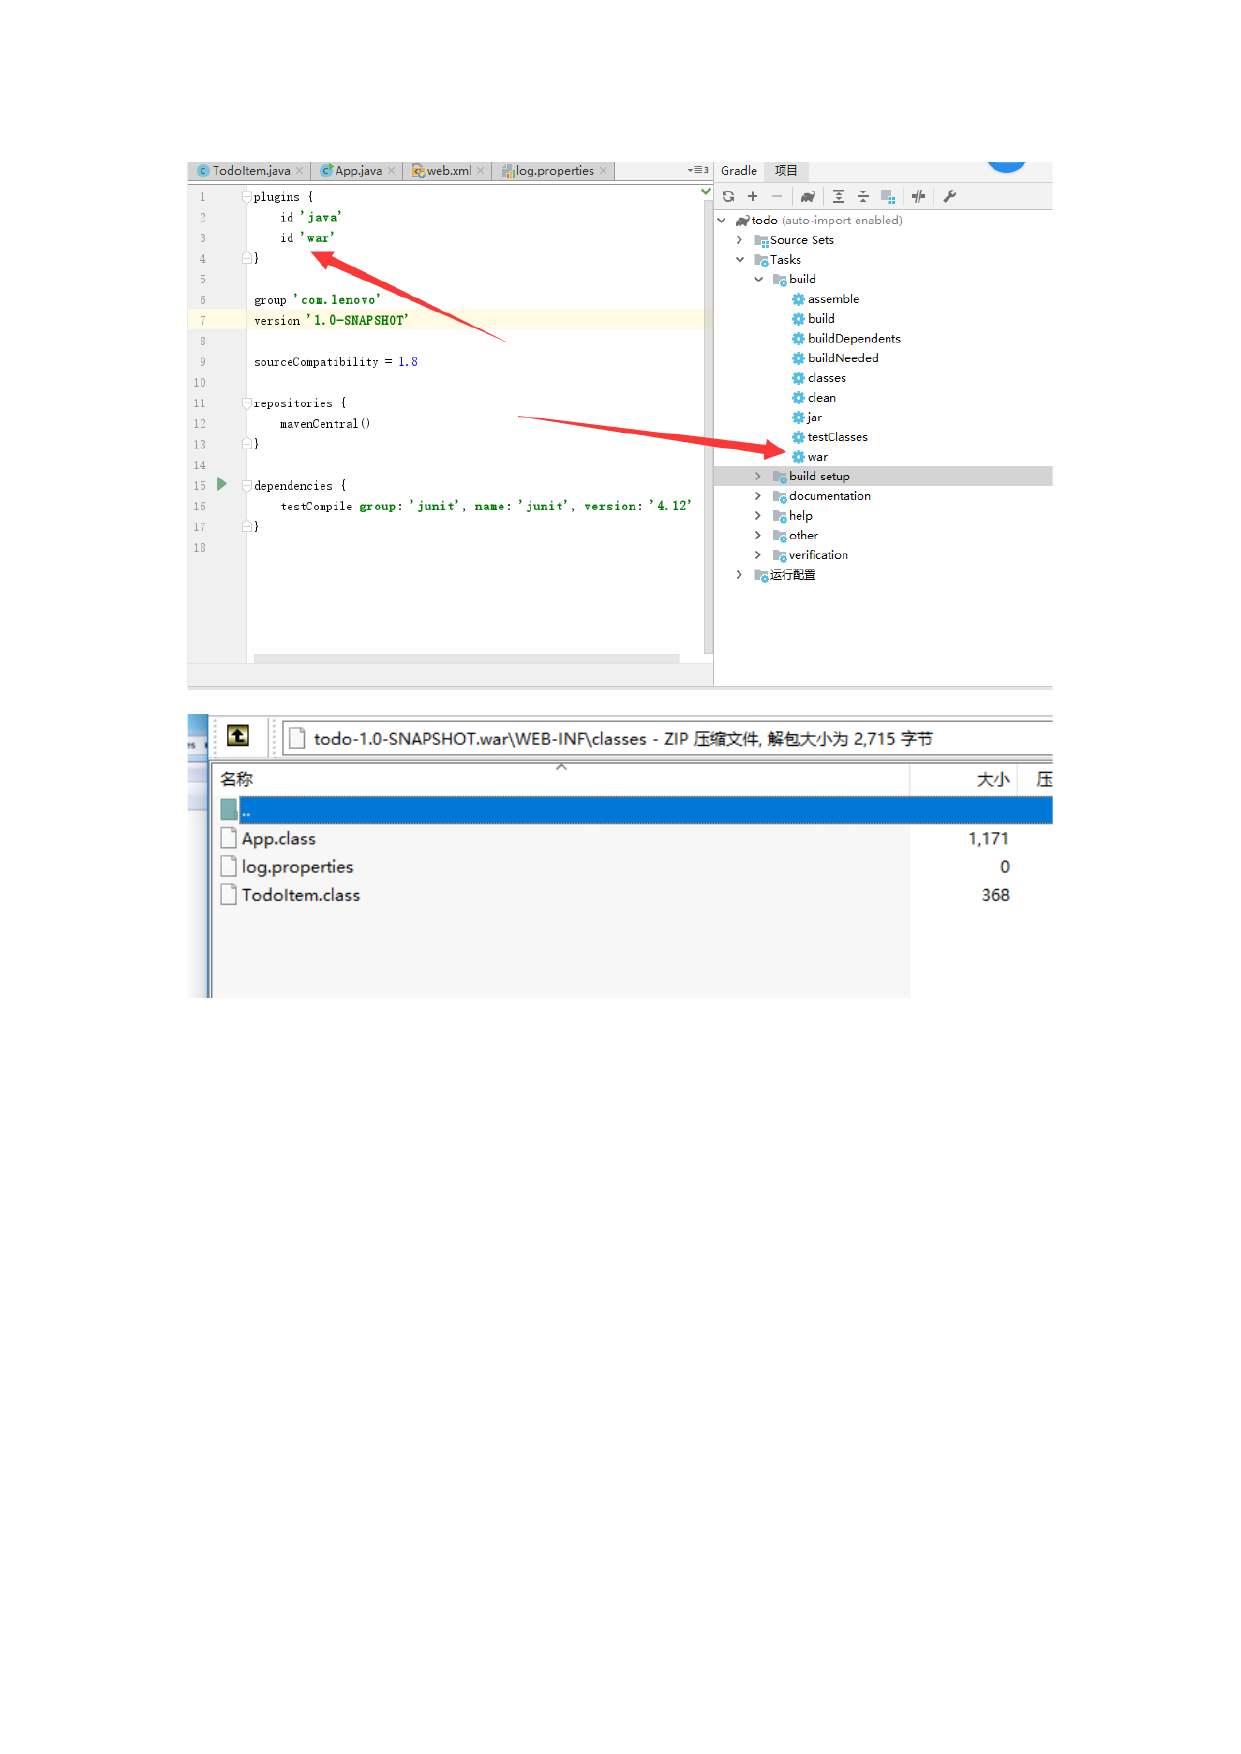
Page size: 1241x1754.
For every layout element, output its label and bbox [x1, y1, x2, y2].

picture [187, 162, 1053, 690]
picture [187, 714, 1053, 998]
